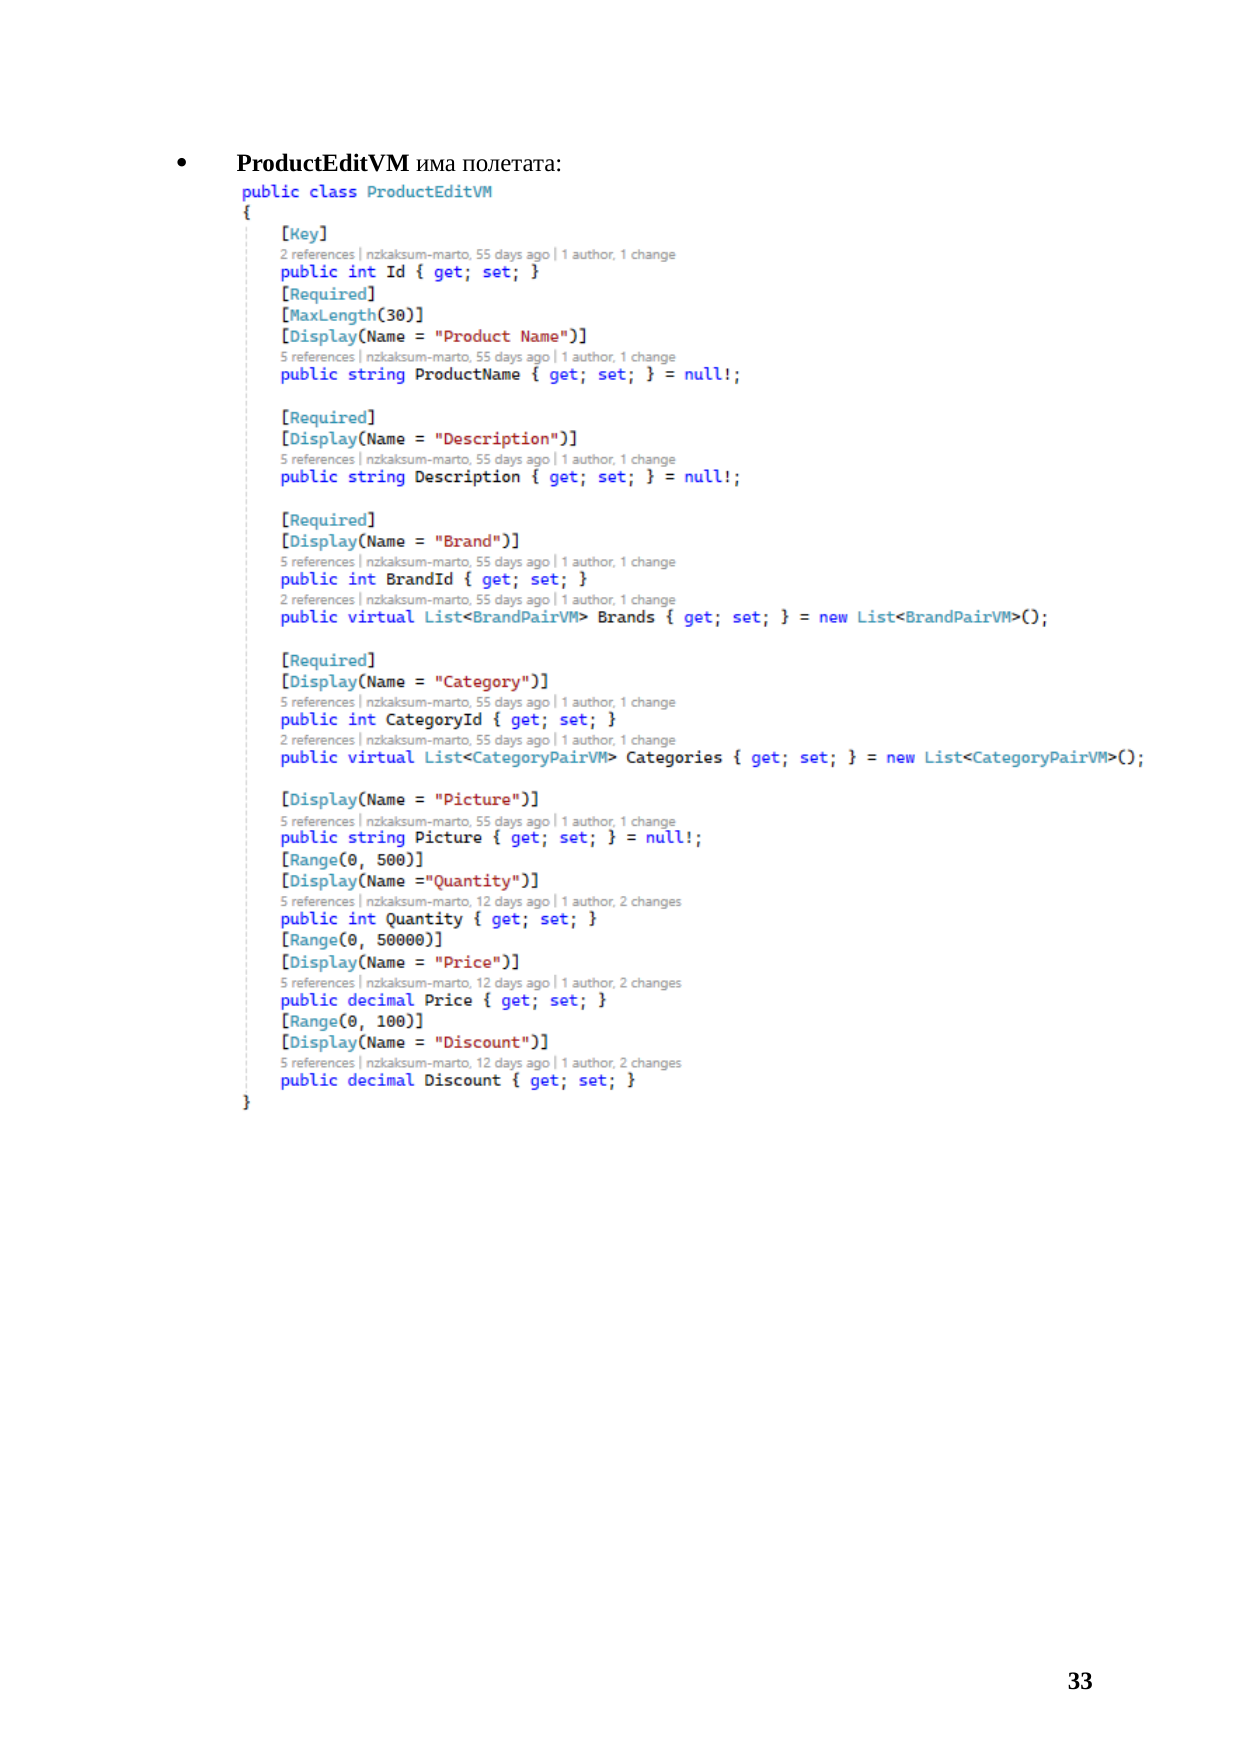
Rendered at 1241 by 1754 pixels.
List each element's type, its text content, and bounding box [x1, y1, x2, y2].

picture [236, 182, 1152, 1121]
list ProductEditVM има полетата: [177, 148, 1092, 176]
